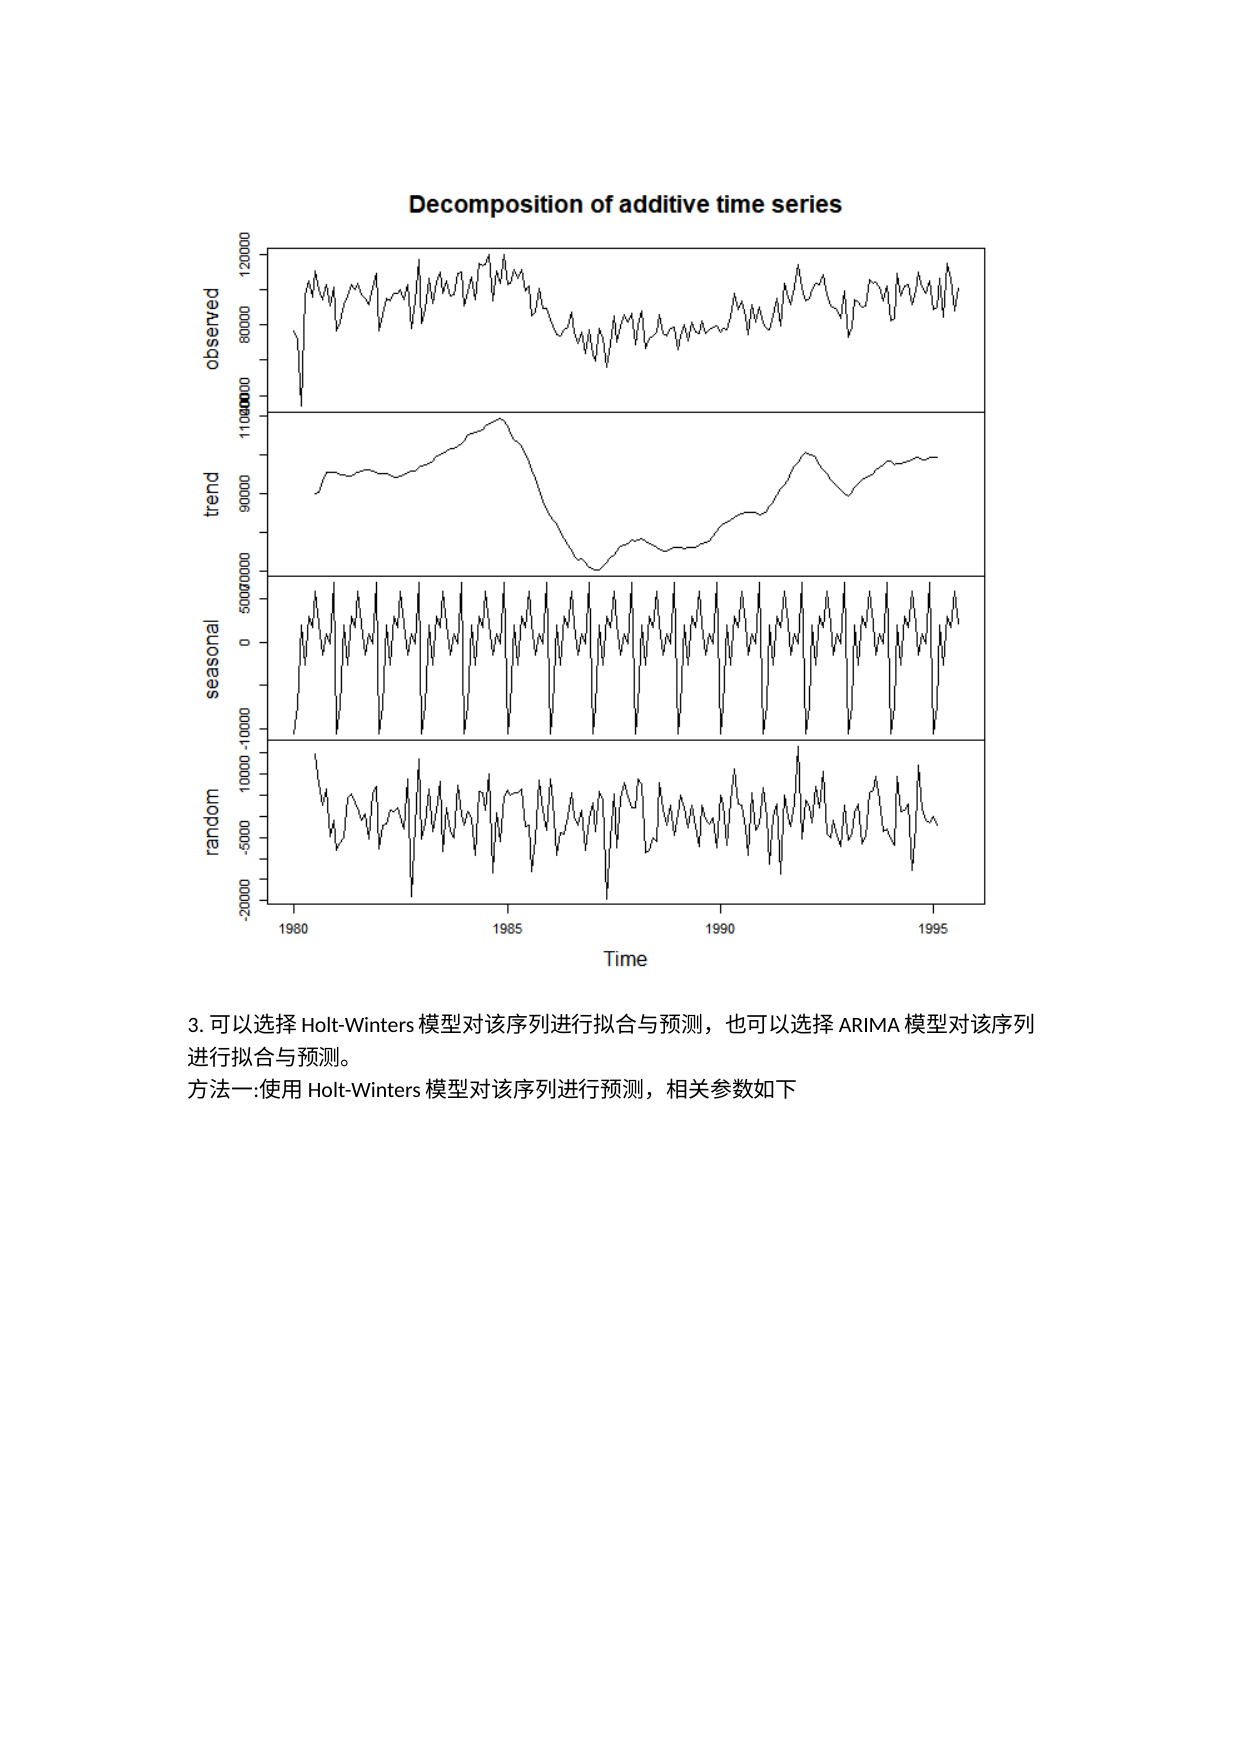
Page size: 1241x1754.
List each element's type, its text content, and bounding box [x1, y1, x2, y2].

list 可以选择Holt-Winters模型对该序列进行拟合与预测，也可以选择ARIMA模型对该序列进行拟合与预测。 [187, 1007, 1053, 1072]
picture [187, 169, 1018, 1000]
text 方法一:使用 Holt-Winters 模型对该序列进行预测，相关参数如下 [187, 1072, 1053, 1104]
